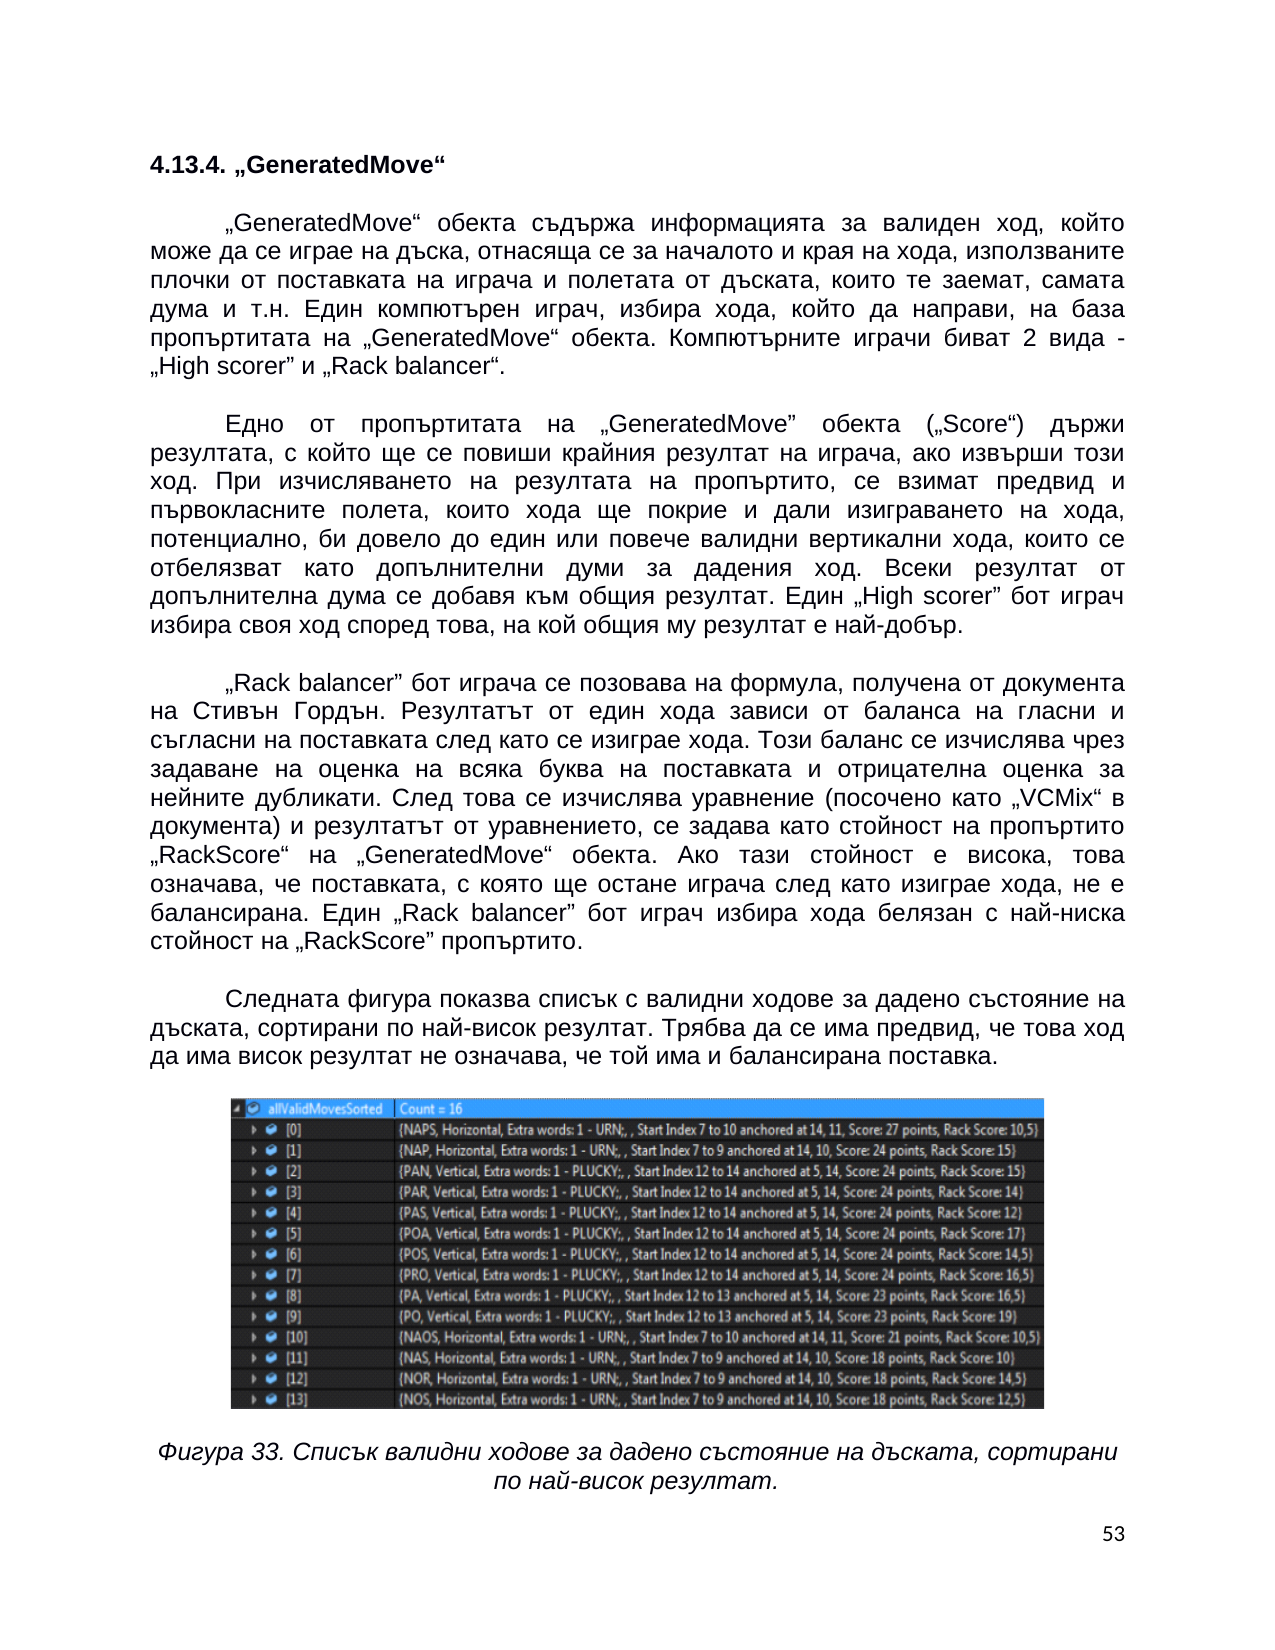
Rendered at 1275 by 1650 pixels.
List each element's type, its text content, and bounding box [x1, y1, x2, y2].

text Фигура 33. Списък валидни ходове за дадено състояние на дъската, сортирани по най-висок резултат. [150, 1437, 1125, 1494]
text Следната фигура показва списък с валидни ходове за дадено състояние на дъската, сортирани по най-висок резултат. Трябва да се има предвид, че това ход да има висок резултат не означава, че той има и балансирана поставка. [150, 984, 1125, 1070]
text „GeneratedMove“ обекта съдържа информацията за валиден ход, който може да се играе на дъска, отнасяща се за началото и края на хода, използваните плочки от поставката на играча и полетата от дъската, които те заемат, самата дума и т.н. Един компютърен играч, избира хода, който да направи, на база пропъртитата на „GeneratedMove“ обекта. Компютърните играчи биват 2 вида - „High scorer” и „Rack balancer“. [150, 207, 1125, 380]
picture [230, 1098, 1045, 1409]
text 4.13.4. „GeneratedMove“ [150, 150, 1125, 179]
text „Rack balancer” бот играча се позовава на формула, получена от документа на Стивън Гордън. Резултатът от един хода зависи от баланса на гласни и съгласни на поставката след като се изиграе хода. Този баланс се изчислява чрез задаване на оценка на всяка буква на поставката и отрицателна оценка за нейните дубликати. След това се изчислява уравнение (посочено като „VCMix“ в документа) и резултатът от уравнението, се задава като стойност на пропъртито „RackScore“ на „GeneratedMove“ обекта. Ако тази стойност е висока, това означава, че поставката, с която ще остане играча след като изиграе хода, не е балансирана. Един „Rack balancer” бот играч избира хода белязан с най-ниска стойност на „RackScore” пропъртито. [150, 667, 1125, 955]
text Едно от пропъртитата на „GeneratedMove” обекта („Score“) държи резултата, с който ще се повиши крайния резултат на играча, ако извърши този ход. При изчисляването на резултата на пропъртито, се взимат предвид и първокласните полета, които хода ще покрие и дали изиграването на хода, потенциално, би довело до един или повече валидни вертикални хода, които се отбелязват като допълнителни думи за дадения ход. Всеки резултат от допълнителна дума се добавя към общия резултат. Един „High scorer” бот играч избира своя ход според това, на кой общия му резултат е най-добър. [150, 409, 1125, 639]
